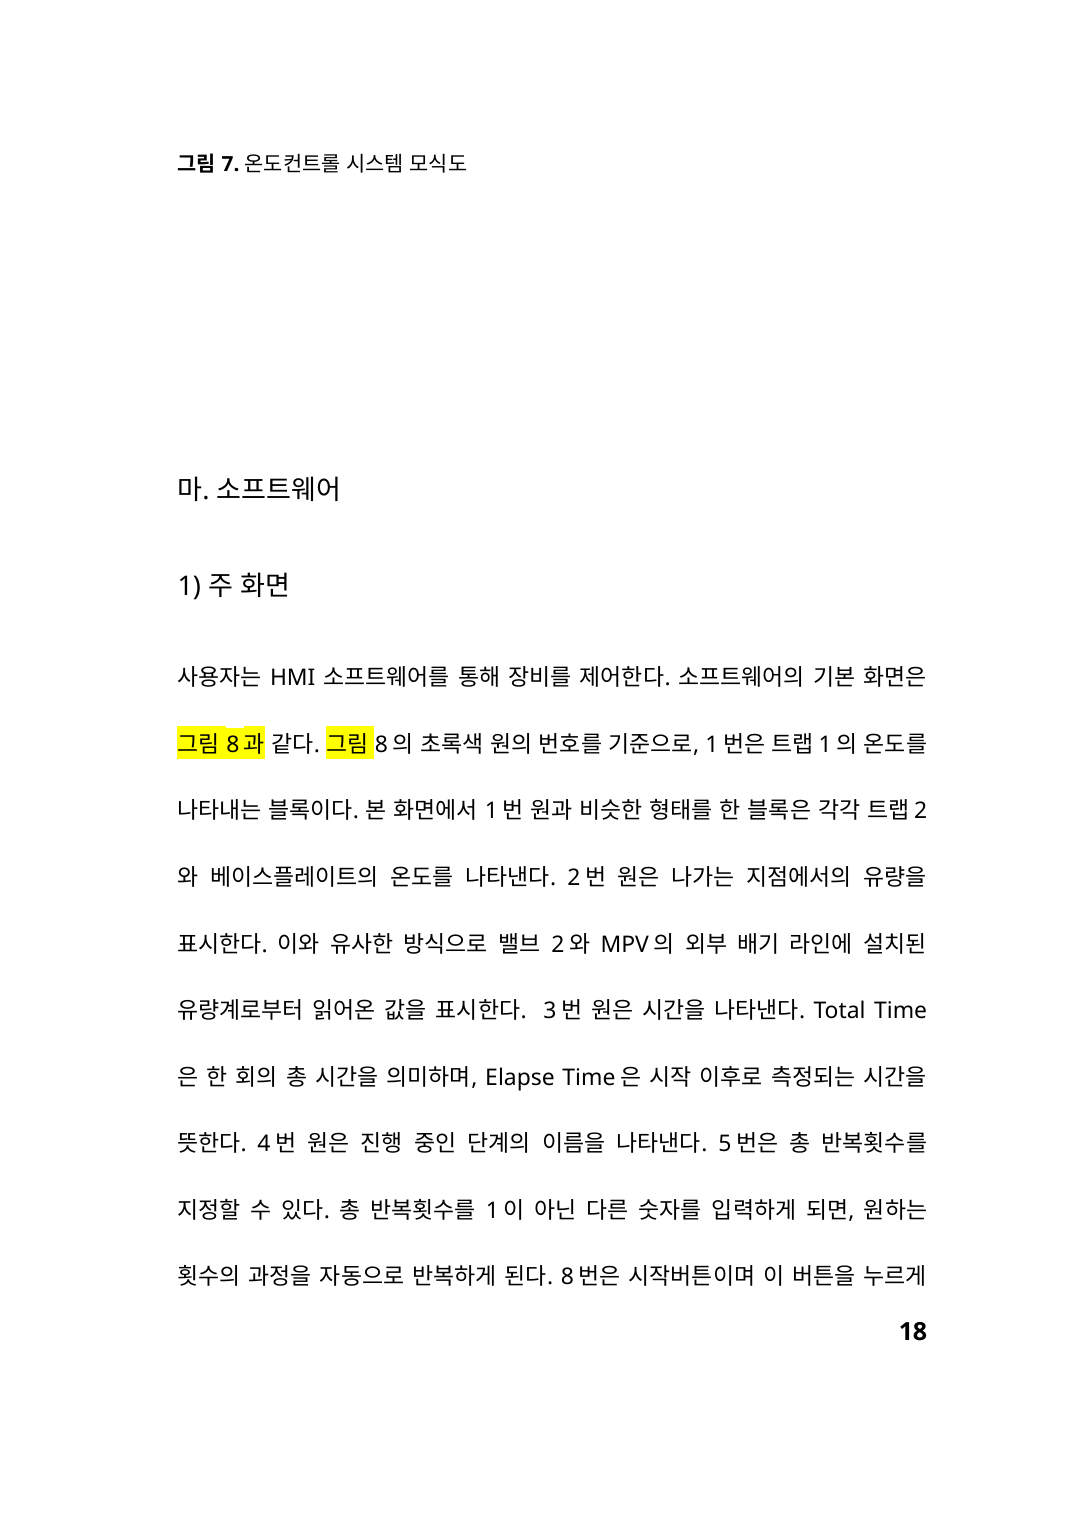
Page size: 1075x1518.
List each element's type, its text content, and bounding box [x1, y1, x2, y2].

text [177, 659, 927, 1292]
text 마. 소프트웨어 [177, 468, 927, 508]
text 1) 주 화면 [177, 564, 927, 603]
text 그림 7. 온도컨트롤 시스템 모식도 [177, 148, 927, 178]
